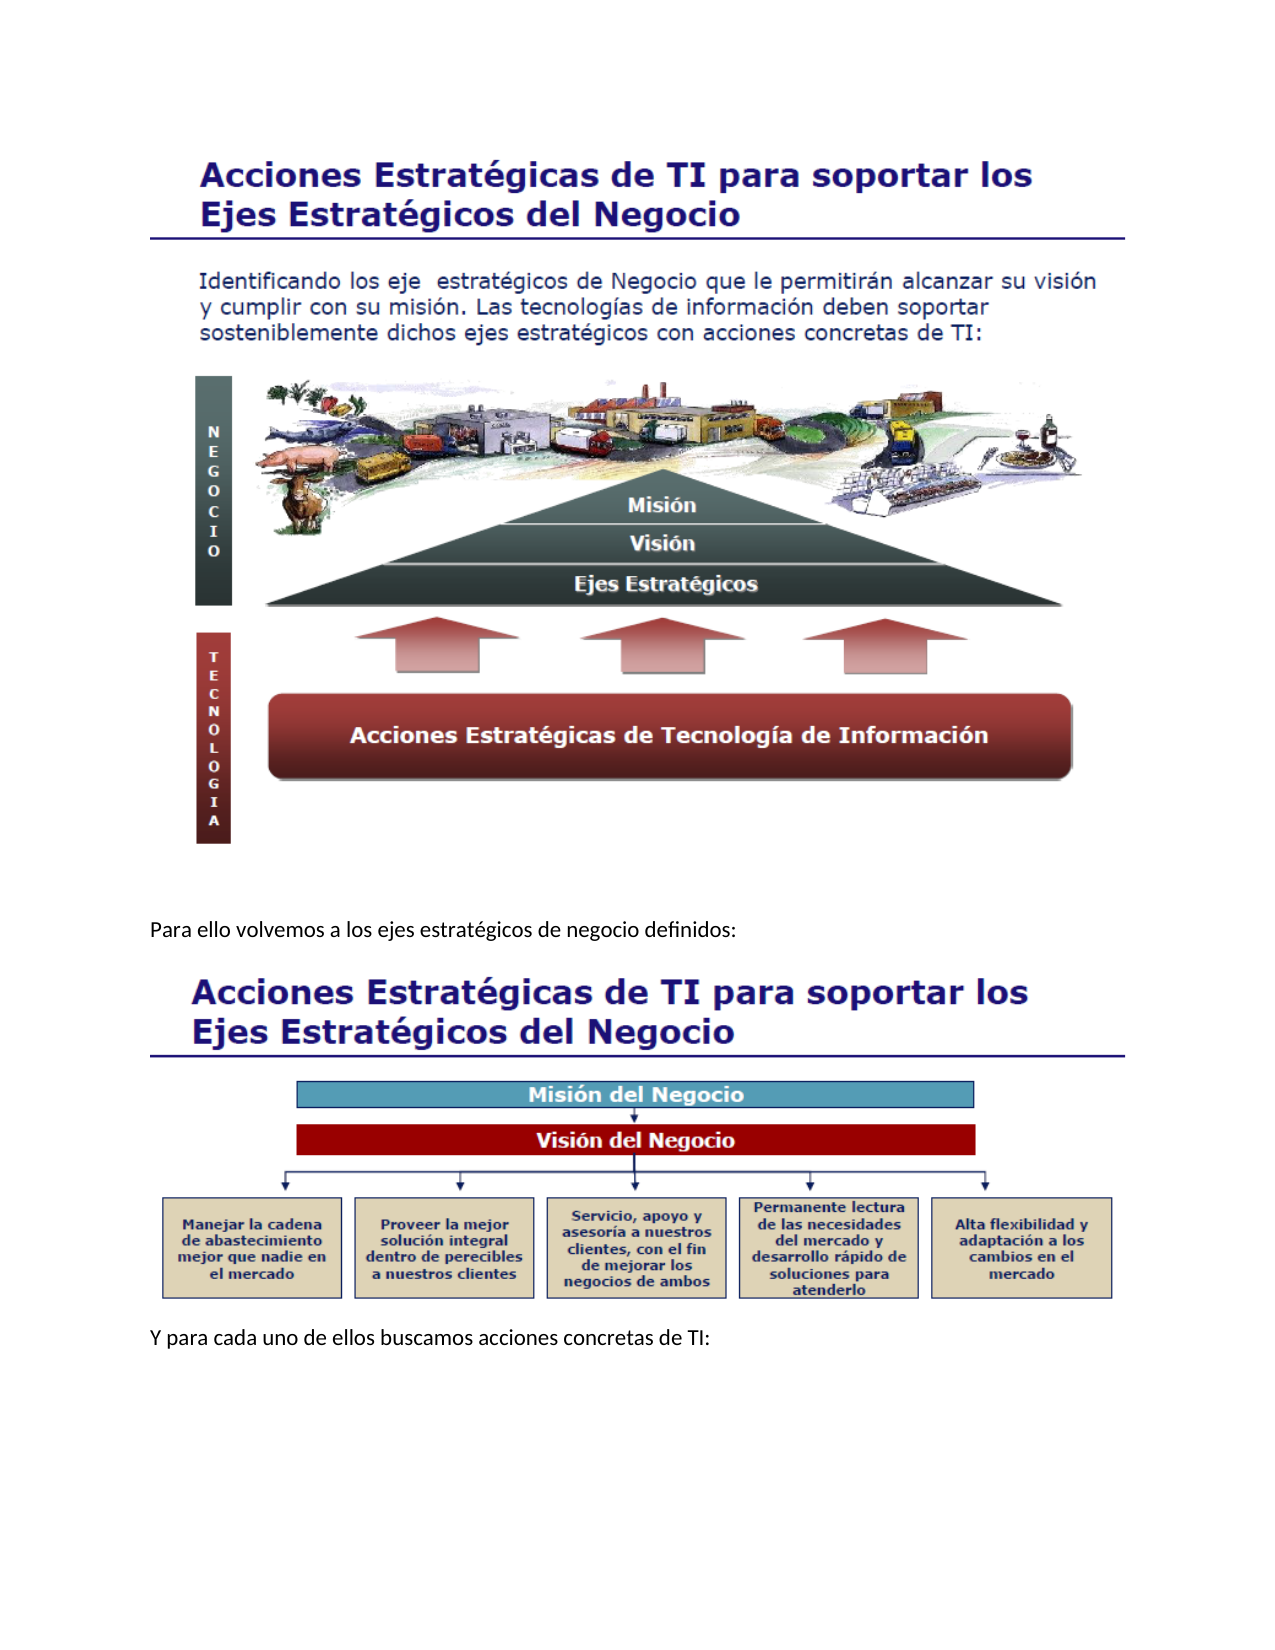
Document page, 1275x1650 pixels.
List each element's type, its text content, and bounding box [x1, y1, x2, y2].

text Para ello volvemos a los ejes estratégicos de negocio definidos: [150, 915, 1125, 943]
picture [150, 962, 1125, 1305]
picture [150, 150, 1125, 850]
text Y para cada uno de ellos buscamos acciones concretas de TI: [150, 1323, 1125, 1351]
